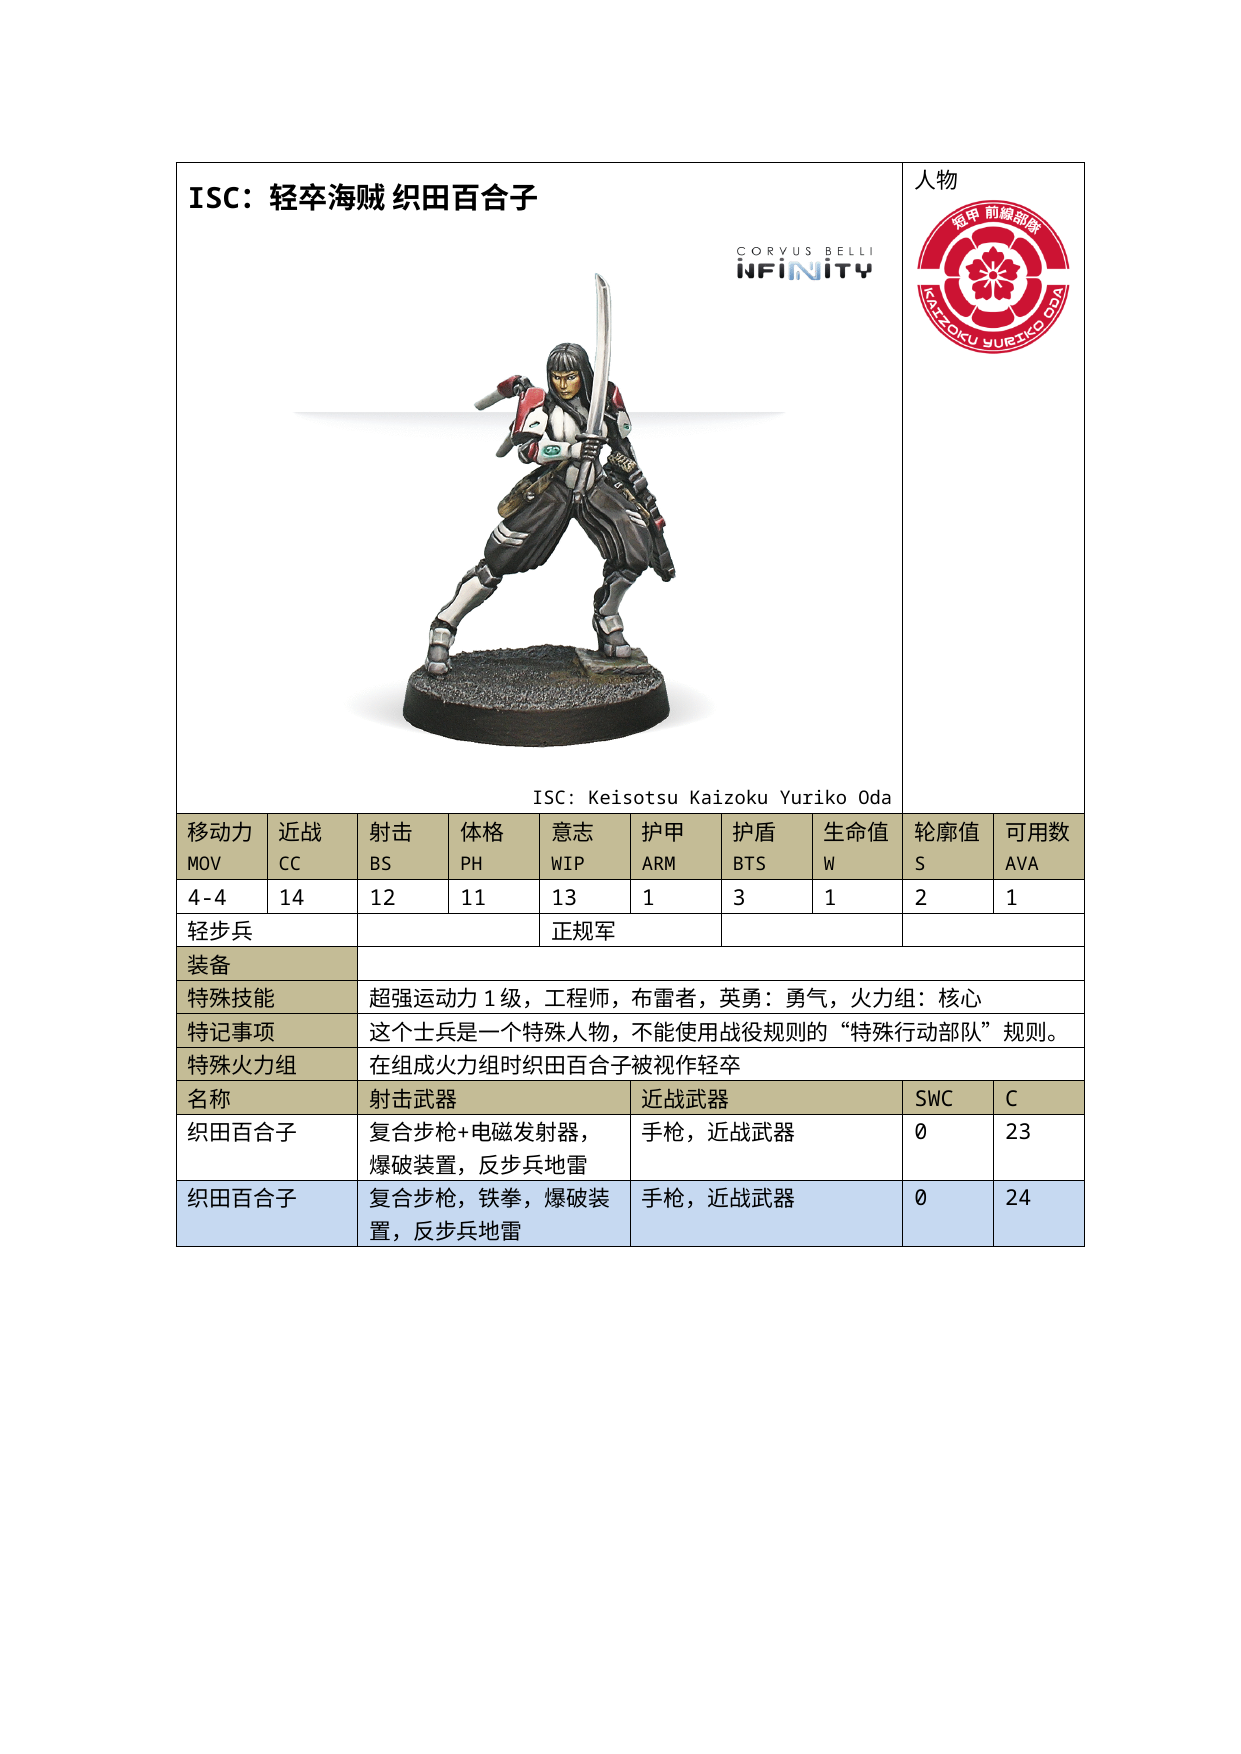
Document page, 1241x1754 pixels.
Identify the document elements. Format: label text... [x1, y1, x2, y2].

table_cell 复合步枪，铁拳，爆破装置，反步兵地雷 [358, 1181, 630, 1246]
table_cell 0 [903, 1115, 993, 1180]
table_cell 2 [903, 880, 993, 913]
table_cell 装备 [177, 947, 357, 980]
table_cell 轮廓值 S [903, 814, 993, 879]
table_cell 护甲 ARM [631, 814, 721, 879]
table_cell 手枪，近战武器 [631, 1115, 902, 1180]
table_cell 体格 PH [449, 814, 539, 879]
table_cell 名称 [177, 1081, 357, 1114]
picture [914, 198, 1072, 355]
table_cell [358, 947, 1084, 980]
table_cell 1 [631, 880, 721, 913]
table_cell 近战武器 [631, 1081, 902, 1114]
table_cell 1 [813, 880, 902, 913]
table_cell 正规军 [540, 914, 721, 946]
table_cell 可用数 AVA [994, 814, 1084, 879]
table_cell 特记事项 [177, 1014, 357, 1047]
table_cell SWC [903, 1081, 993, 1114]
table_cell [903, 914, 1084, 946]
table_cell 移动力 MOV [177, 814, 267, 879]
table_cell 特殊技能 [177, 981, 357, 1013]
table_cell 13 [540, 880, 630, 913]
table_cell 生命值 W [813, 814, 902, 879]
table_cell 23 [994, 1115, 1084, 1180]
table_cell 射击 BS [358, 814, 448, 879]
table_cell 1 [994, 880, 1084, 913]
table_cell 4-4 [177, 880, 267, 913]
table_cell 近战 CC [268, 814, 357, 879]
table_cell 11 [449, 880, 539, 913]
table_cell 0 [903, 1181, 993, 1246]
table_cell 超强运动力1级，工程师，布雷者，英勇：勇气，火力组：核心 [358, 981, 1084, 1013]
table_cell 3 [722, 880, 812, 913]
table_cell [722, 914, 902, 946]
table_cell 14 [268, 880, 357, 913]
picture [187, 240, 891, 768]
table_header 人物 [903, 163, 1084, 813]
table_cell 手枪，近战武器 [631, 1181, 902, 1246]
table_cell 在组成火力组时织田百合子被视作轻卒 [358, 1048, 1084, 1080]
table_header ISC：轻卒海贼 织田百合子 ISC: Keisotsu Kaizoku Yuriko Oda [177, 163, 902, 813]
table_cell 复合步枪+电磁发射器，爆破装置，反步兵地雷 [358, 1115, 630, 1180]
table_cell [358, 914, 539, 946]
table_cell 轻步兵 [177, 914, 357, 946]
table_cell C [994, 1081, 1084, 1114]
table_cell 射击武器 [358, 1081, 630, 1114]
table_cell 护盾 BTS [722, 814, 812, 879]
table_cell 12 [358, 880, 448, 913]
table_cell 意志 WIP [540, 814, 630, 879]
table_cell 这个士兵是一个特殊人物，不能使用战役规则的“特殊行动部队”规则。 [358, 1014, 1084, 1047]
table_cell 织田百合子 [177, 1115, 357, 1180]
table_cell 24 [994, 1181, 1084, 1246]
table_cell 特殊火力组 [177, 1048, 357, 1080]
table_cell 织田百合子 [177, 1181, 357, 1246]
